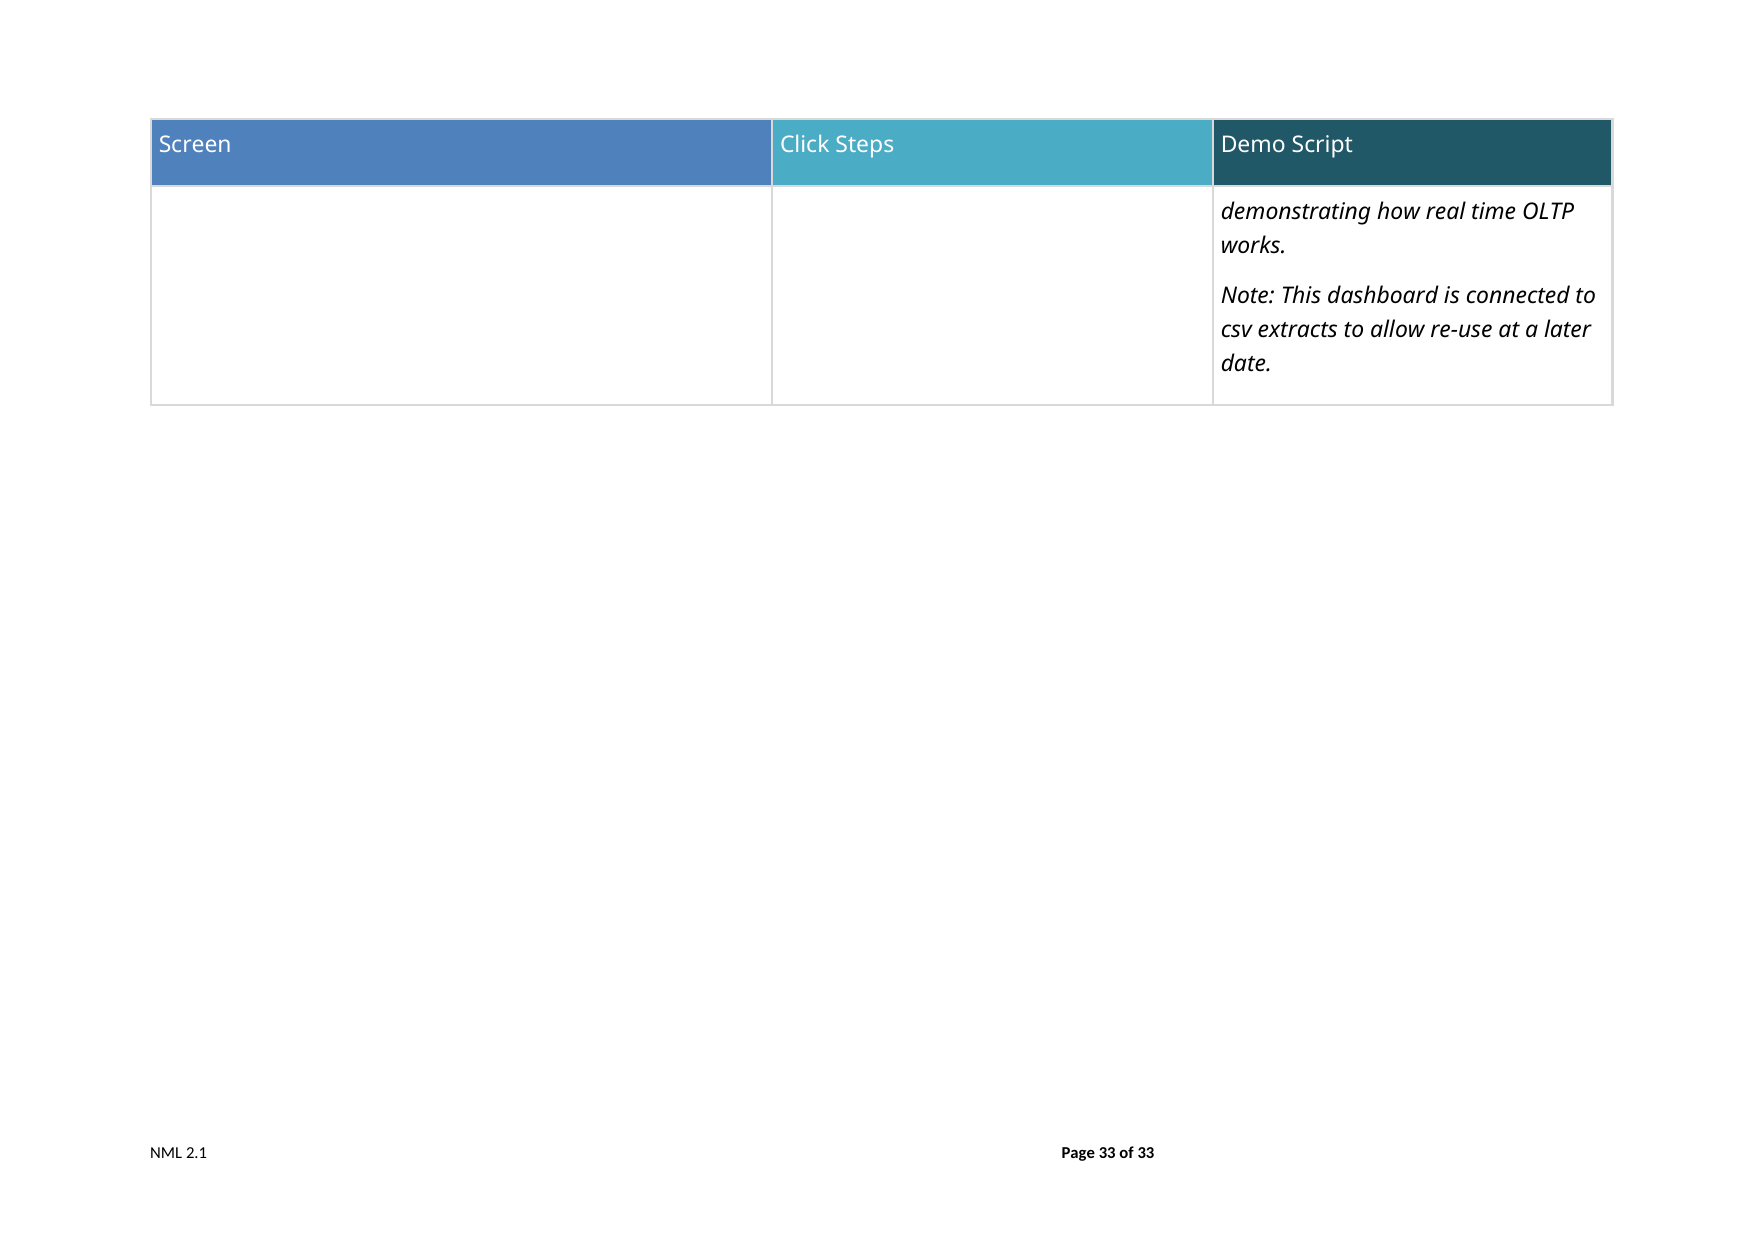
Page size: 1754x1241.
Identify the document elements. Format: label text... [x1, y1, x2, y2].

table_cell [773, 187, 1212, 404]
table_cell [152, 187, 771, 404]
table_header Demo Script [1214, 120, 1611, 185]
table_header Click Steps [773, 120, 1212, 185]
table_header Screen [152, 120, 771, 185]
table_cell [1214, 187, 1611, 404]
